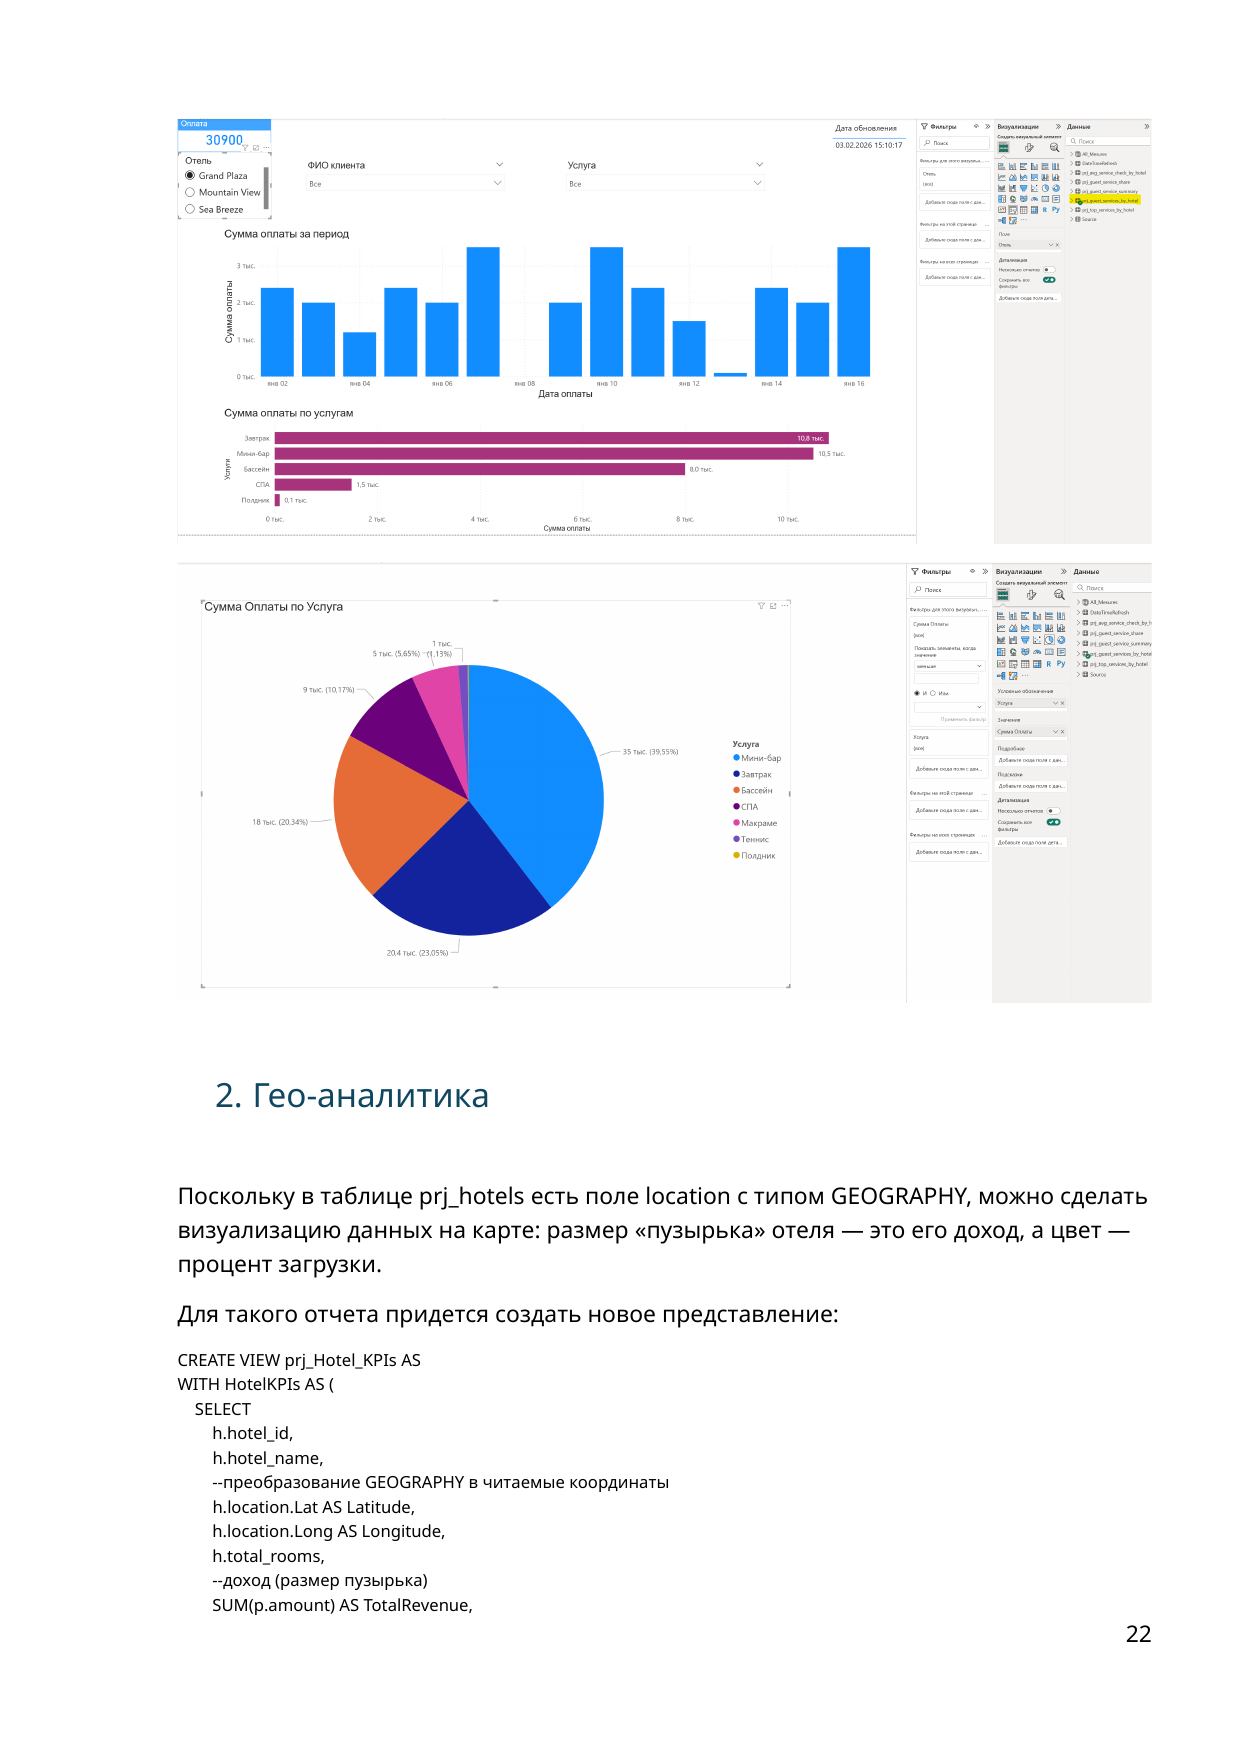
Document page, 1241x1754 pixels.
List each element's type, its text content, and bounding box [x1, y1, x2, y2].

text CREATE VIEW prj_Hotel_KPIs AS [177, 1348, 1152, 1371]
text h.total_rooms, [177, 1544, 1152, 1567]
subtitle Гео-аналитика [215, 1072, 1152, 1118]
text h.location.Lat AS Latitude, [177, 1495, 1152, 1518]
text SELECT [177, 1397, 1152, 1420]
text --доход (размер пузырька) [177, 1569, 1152, 1591]
text Для такого отчета придется создать новое представление: [177, 1298, 1152, 1329]
text Поскольку в таблице prj_hotels есть поле location с типом GEOGRAPHY, можно сделать визуализацию данных на карте: размер «пузырька» отеля — это его доход, а цвет — процент загрузки. [177, 1180, 1152, 1279]
text --преобразование GEOGRAPHY в читаемые координаты [177, 1471, 1152, 1493]
text SUM(p.amount) AS TotalRevenue, [177, 1593, 1152, 1616]
text WITH HotelKPIs AS ( [177, 1373, 1152, 1396]
picture [177, 562, 1152, 1003]
text h.hotel_name, [177, 1446, 1152, 1469]
text h.location.Long AS Longitude, [177, 1520, 1152, 1542]
picture [177, 118, 1152, 544]
text h.hotel_id, [177, 1422, 1152, 1444]
